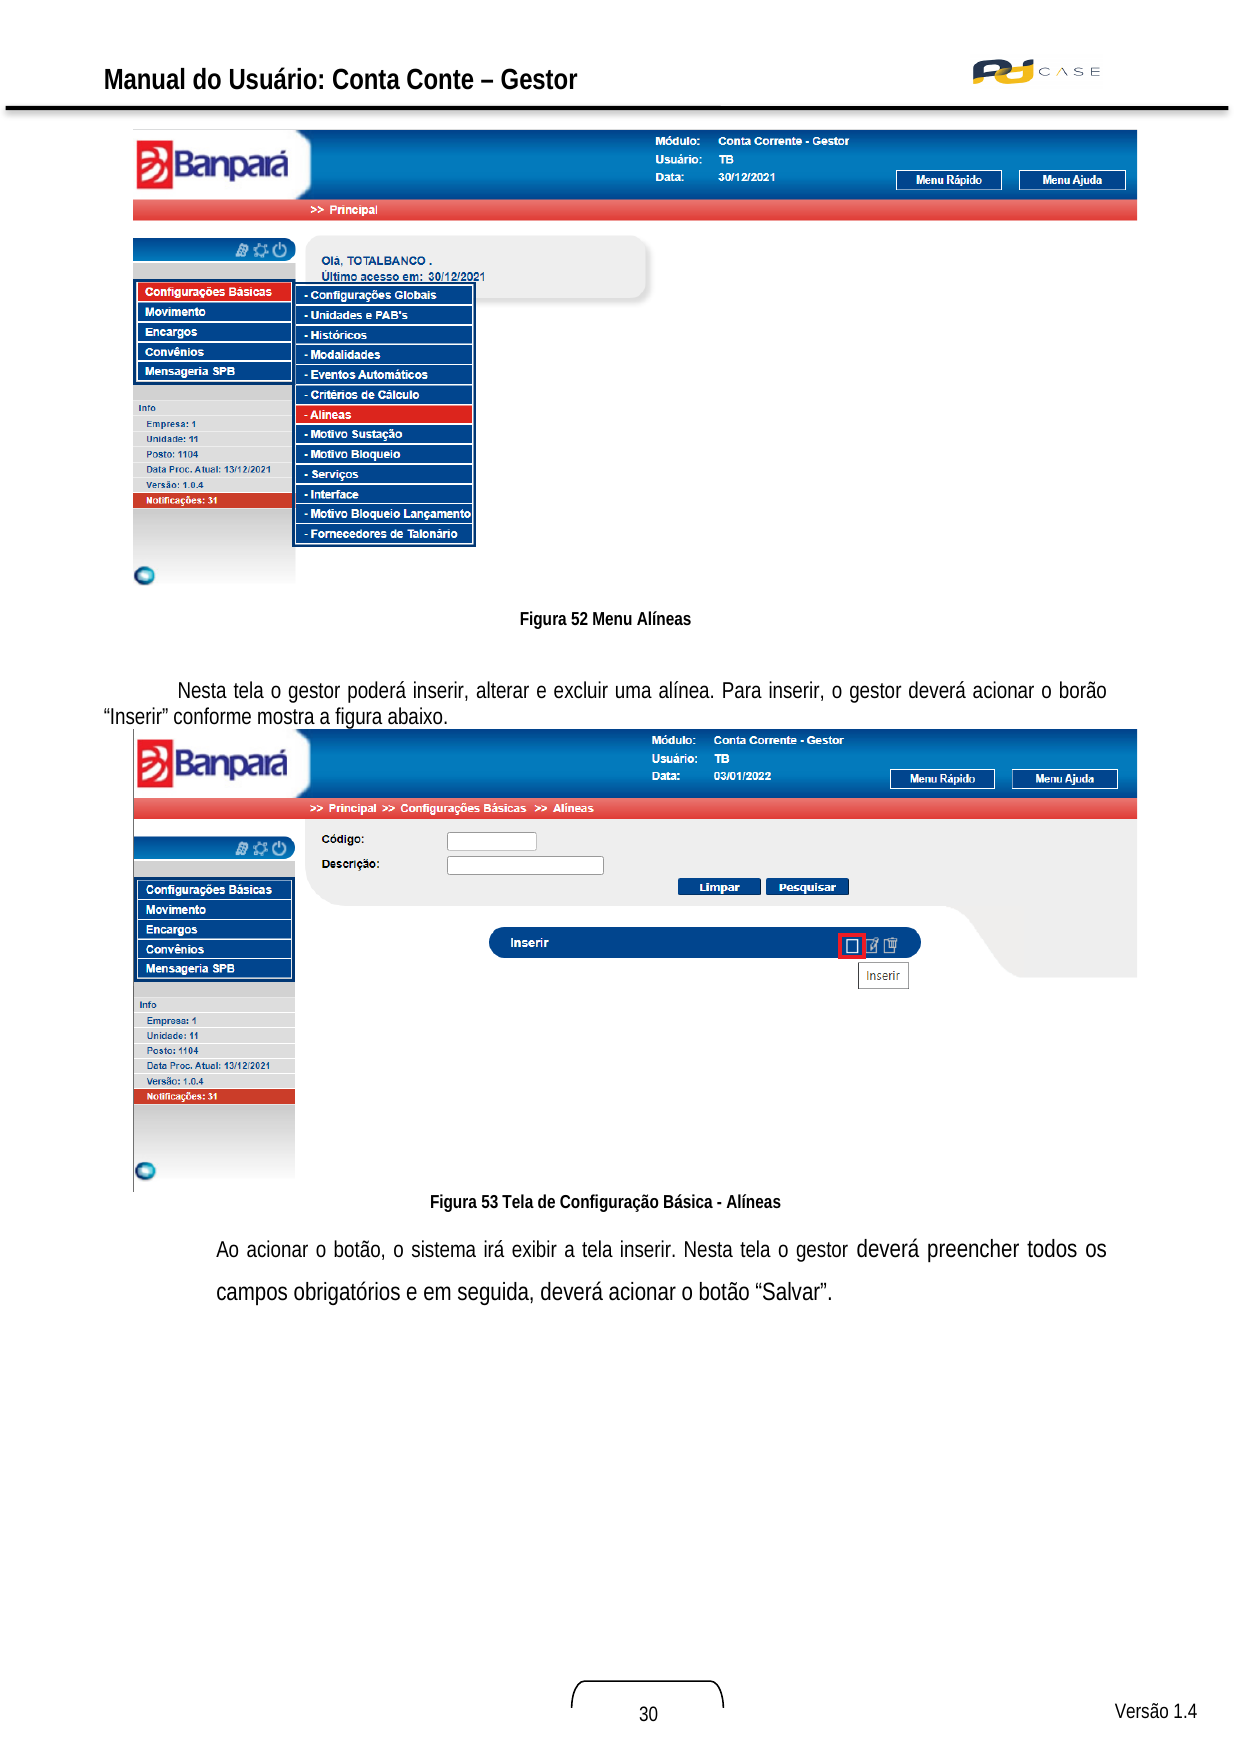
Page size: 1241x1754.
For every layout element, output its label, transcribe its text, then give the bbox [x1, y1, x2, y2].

text Ao acionar o botão, o sistema irá exibir a tela inserir. Nesta tela o gestor deverá preencher todos os campos obrigatórios e em seguida, deverá acionar o botão “Salvar”. [216, 1233, 1107, 1305]
picture [970, 54, 1103, 90]
picture [133, 128, 1138, 596]
text Nesta tela o gestor poderá inserir, alterar e excluir uma alínea. Para inserir, o gestor deverá acionar o borão “Inserir” conforme mostra a figura abaixo. [103, 677, 1107, 730]
picture [133, 729, 1138, 1192]
